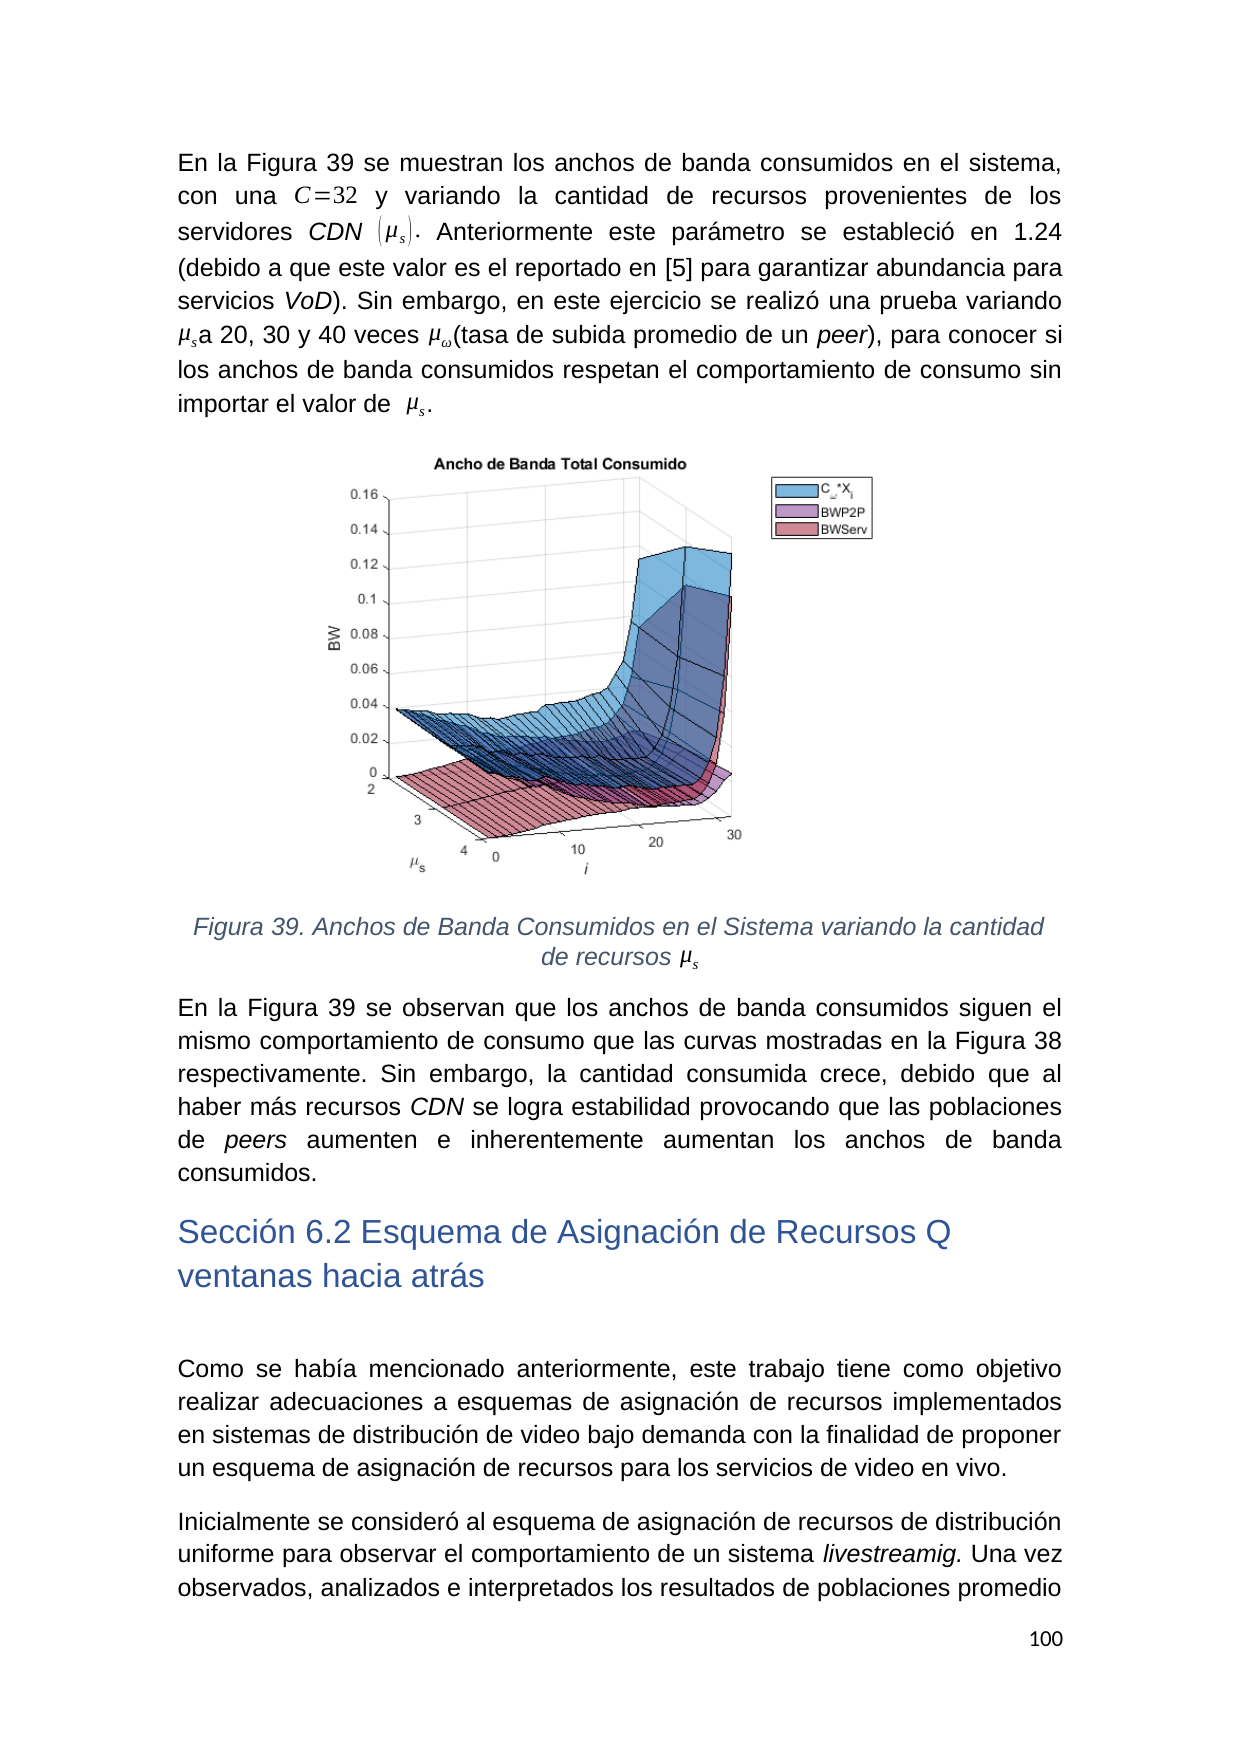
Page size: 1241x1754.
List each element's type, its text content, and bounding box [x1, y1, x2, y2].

picture [325, 444, 916, 888]
text En la Figura 39 se muestran los anchos de banda consumidos en el sistema, con una y variando la cantidad de recursos provenientes de los servidores CDN Anteriormente este parámetro se estableció en 1.24 (debido a que este valor es el reportado en para garantizar abundancia para servicios VoD). Sin embargo, en este ejercicio se realizó una prueba variando a 20, 30 y 40 veces (tasa de subida promedio de un peer), para conocer si los anchos de banda consumidos respetan el comportamiento de consumo sin importar el valor de . [177, 148, 1063, 419]
text En la Figura 39 se observan que los anchos de banda consumidos siguen el mismo comportamiento de consumo que las curvas mostradas en la Figura 38 respectivamente. Sin embargo, la cantidad consumida crece, debido que al haber más recursos CDN se logra estabilidad provocando que las poblaciones de peers aumenten e inherentemente aumentan los anchos de banda consumidos. [177, 993, 1063, 1187]
text Figura 39. Anchos de Banda Consumidos en el Sistema variando la cantidad de recursos [177, 912, 1063, 972]
text Como se había mencionado anteriormente, este trabajo tiene como objetivo realizar adecuaciones a esquemas de asignación de recursos implementados en sistemas de distribución de video bajo demanda con la finalidad de proponer un esquema de asignación de recursos para los servicios de video en vivo. [177, 1353, 1063, 1481]
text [177, 1506, 1063, 1601]
subtitle Sección 6.2 Esquema de Asignación de Recursos Q ventanas hacia atrás [177, 1212, 1063, 1295]
